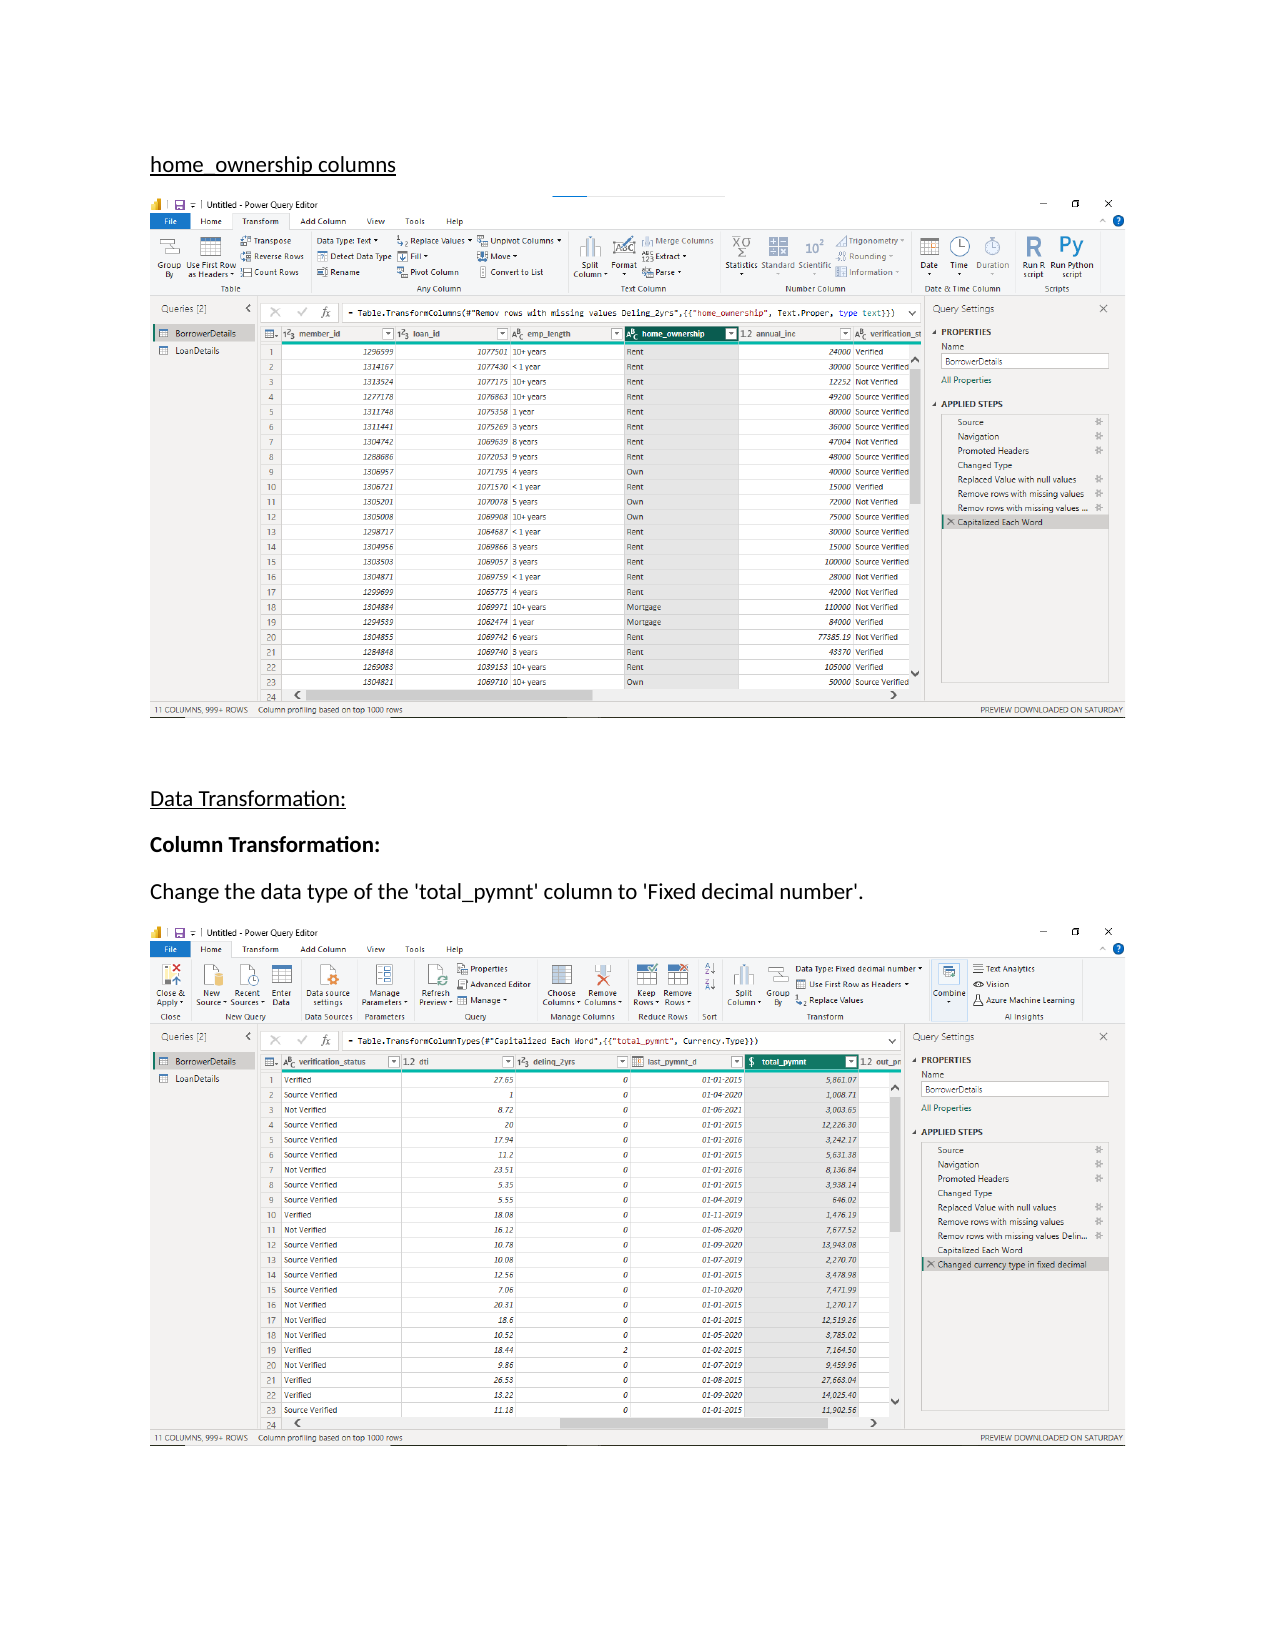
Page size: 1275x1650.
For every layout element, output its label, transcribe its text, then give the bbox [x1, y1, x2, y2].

text home_ownership columns [150, 150, 1125, 178]
picture [150, 924, 1125, 1446]
picture [150, 196, 1125, 718]
text Column Transformation: [150, 831, 1125, 858]
text Change the data type of the 'total_pymnt' column to 'Fixed decimal number'. [150, 877, 1125, 905]
text Data Transformation: [150, 784, 1125, 812]
